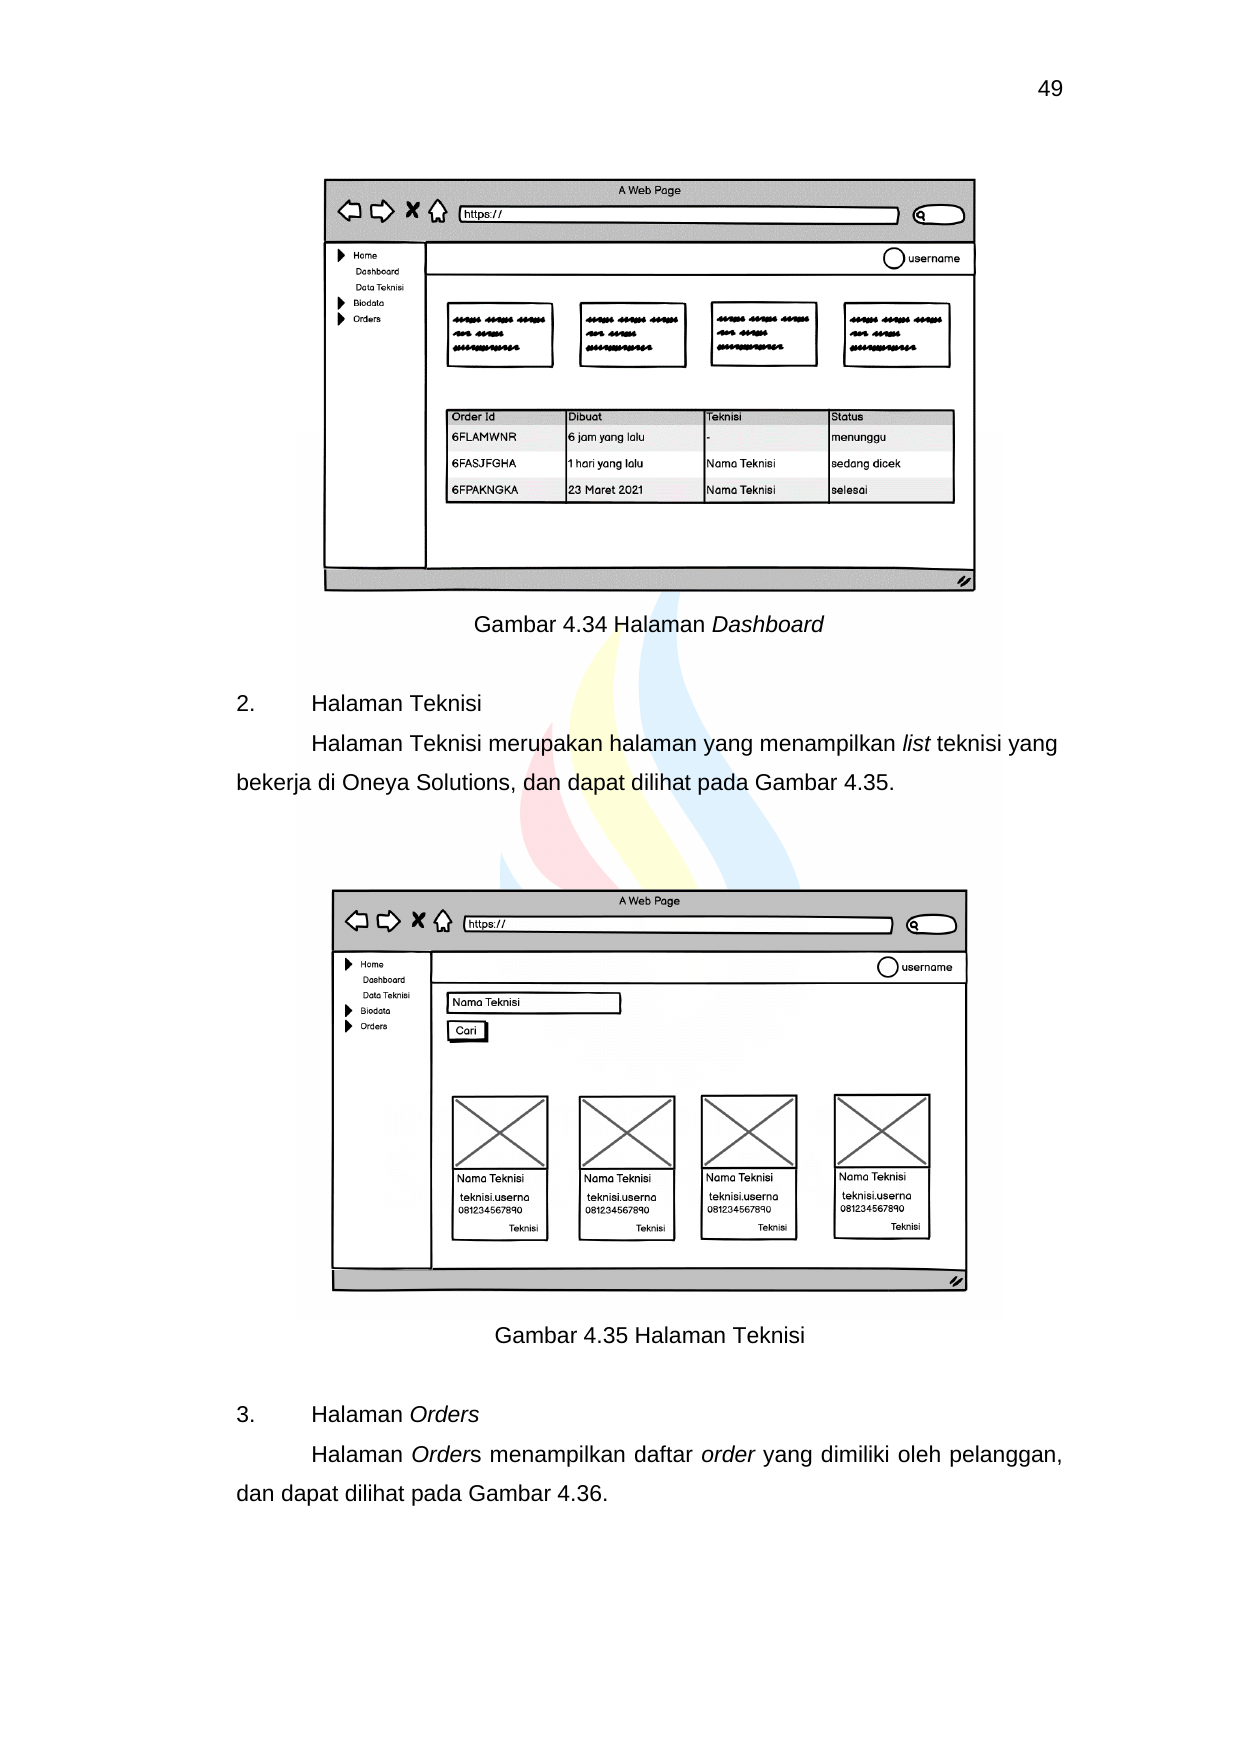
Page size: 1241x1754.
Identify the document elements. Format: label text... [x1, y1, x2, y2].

picture [331, 889, 968, 1292]
list Halaman Teknisi [236, 690, 1063, 717]
text Gambar 4.35 Halaman Teknisi [236, 1322, 1063, 1348]
list Halaman Orders [236, 1401, 1063, 1427]
list Halaman Orders menampilkan daftar order yang dimiliki oleh pelanggan, dan dapat dilihat pada Gambar 4.36. [236, 1441, 1063, 1506]
list Halaman Teknisi merupakan halaman yang menampilkan list teknisi yang bekerja di Oneya Solutions, dan dapat dilihat pada Gambar 4.35. [236, 730, 1063, 796]
picture [323, 178, 976, 592]
text Gambar 4.34 Halaman Dashboard [236, 611, 1063, 638]
